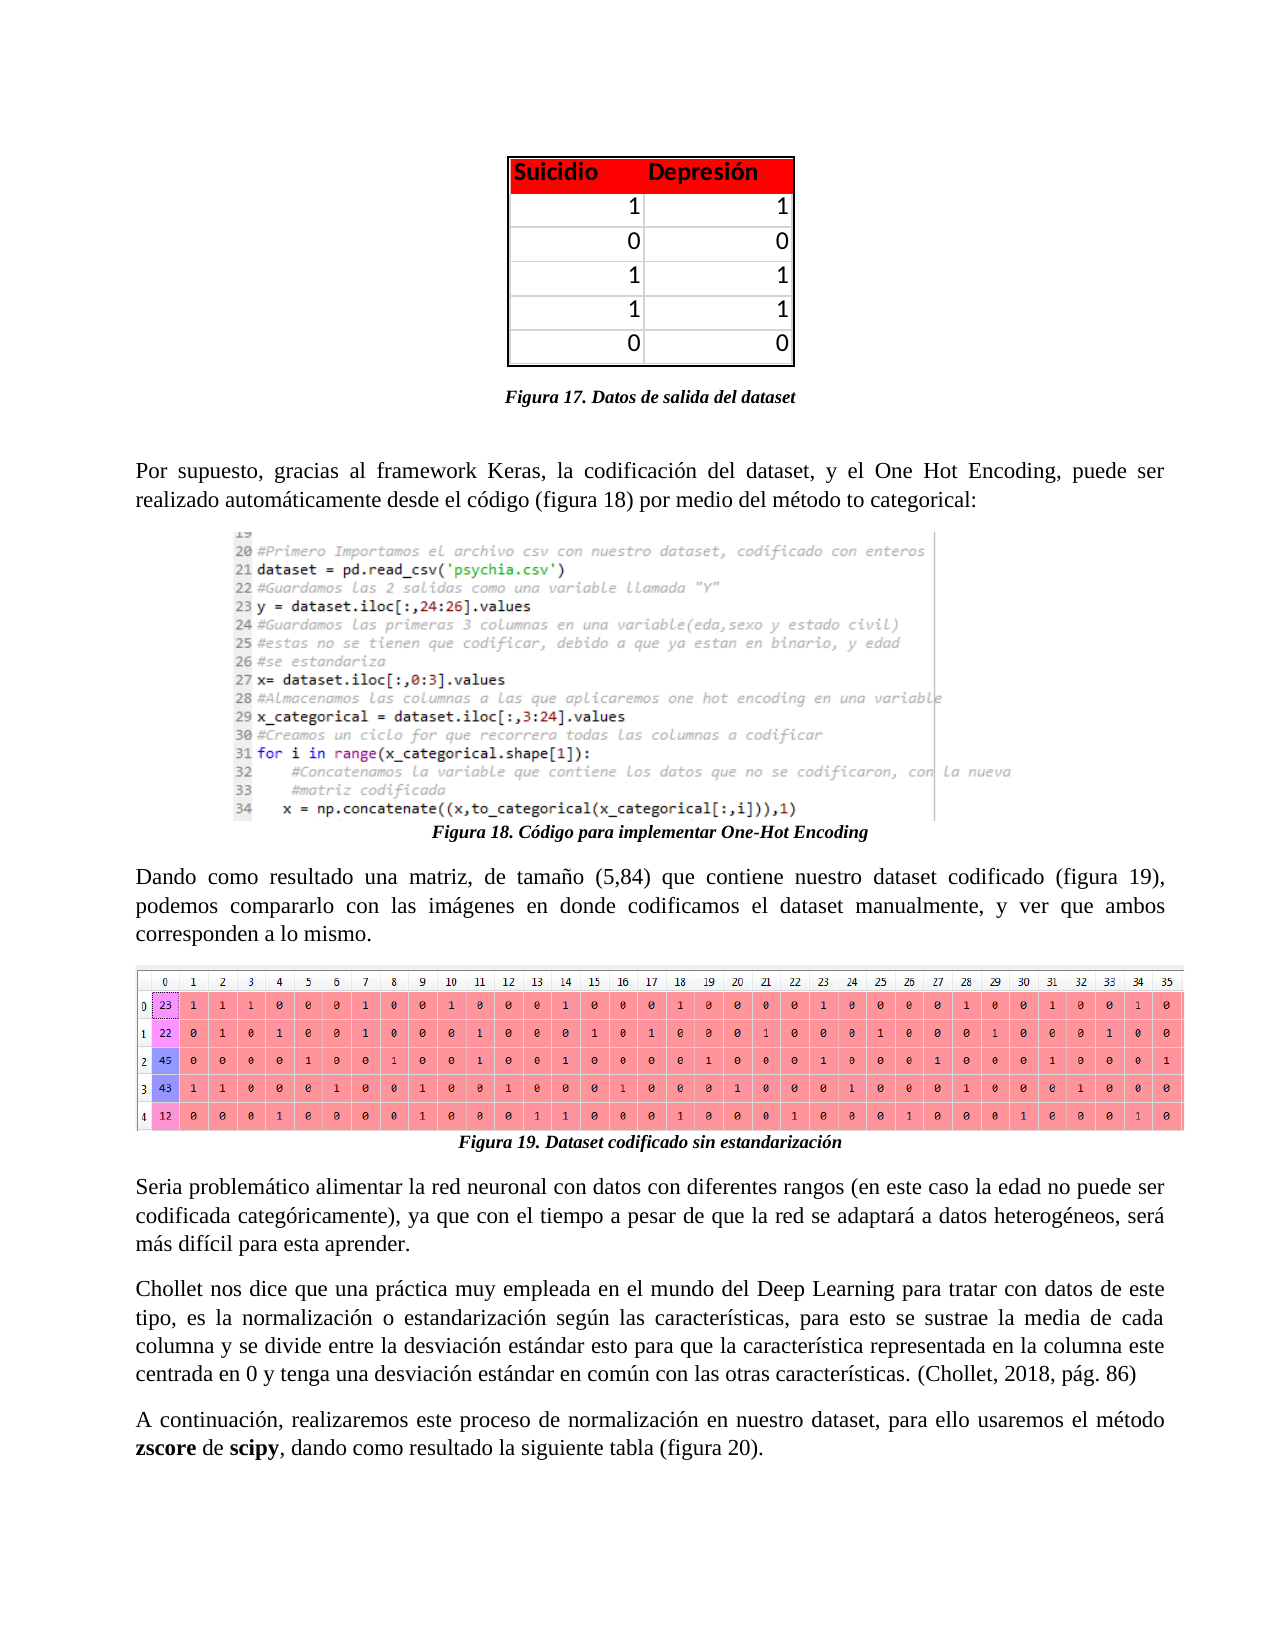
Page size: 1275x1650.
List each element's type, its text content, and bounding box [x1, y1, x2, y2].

text Por supuesto, gracias al framework Keras, la codificación del dataset, y el One Hot Encoding, puede ser realizado automáticamente desde el código (figura 18) por medio del método to categorical: [135, 457, 1167, 513]
text Figura 19. Dataset codificado sin estandarización [135, 1131, 1167, 1152]
picture [233, 532, 1042, 821]
text Chollet nos dice que una práctica muy empleada en el mundo del Deep Learning para tratar con datos de este tipo, es la normalización o estandarización según las características, para esto se sustrae la media de cada columna y se divide entre la desviación estándar esto para que la característica representada en la columna este centrada en 0 y tenga una desviación estándar en común con las otras características. [135, 1275, 1167, 1387]
text Figura 17. Datos de salida del dataset [135, 386, 1167, 407]
text A continuación, realizaremos este proceso de normalización en nuestro dataset, para ello usaremos el método zscore de scipy, dando como resultado la siguiente tabla (figura 20). [135, 1406, 1167, 1460]
text Dando como resultado una matriz, de tamaño (5,84) que contiene nuestro dataset codificado (figura 19), podemos compararlo con las imágenes en donde codificamos el dataset manualmente, y ver que ambos corresponden a lo mismo. [135, 863, 1167, 946]
text Figura 18. Código para implementar One-Hot Encoding [135, 821, 1167, 842]
picture [135, 965, 1185, 1131]
text Seria problemático alimentar la red neuronal con datos con diferentes rangos (en este caso la edad no puede ser codificada categóricamente), ya que con el tiempo a pesar de que la red se adaptará a datos heterogéneos, será más difícil para esta aprender. [135, 1173, 1167, 1256]
